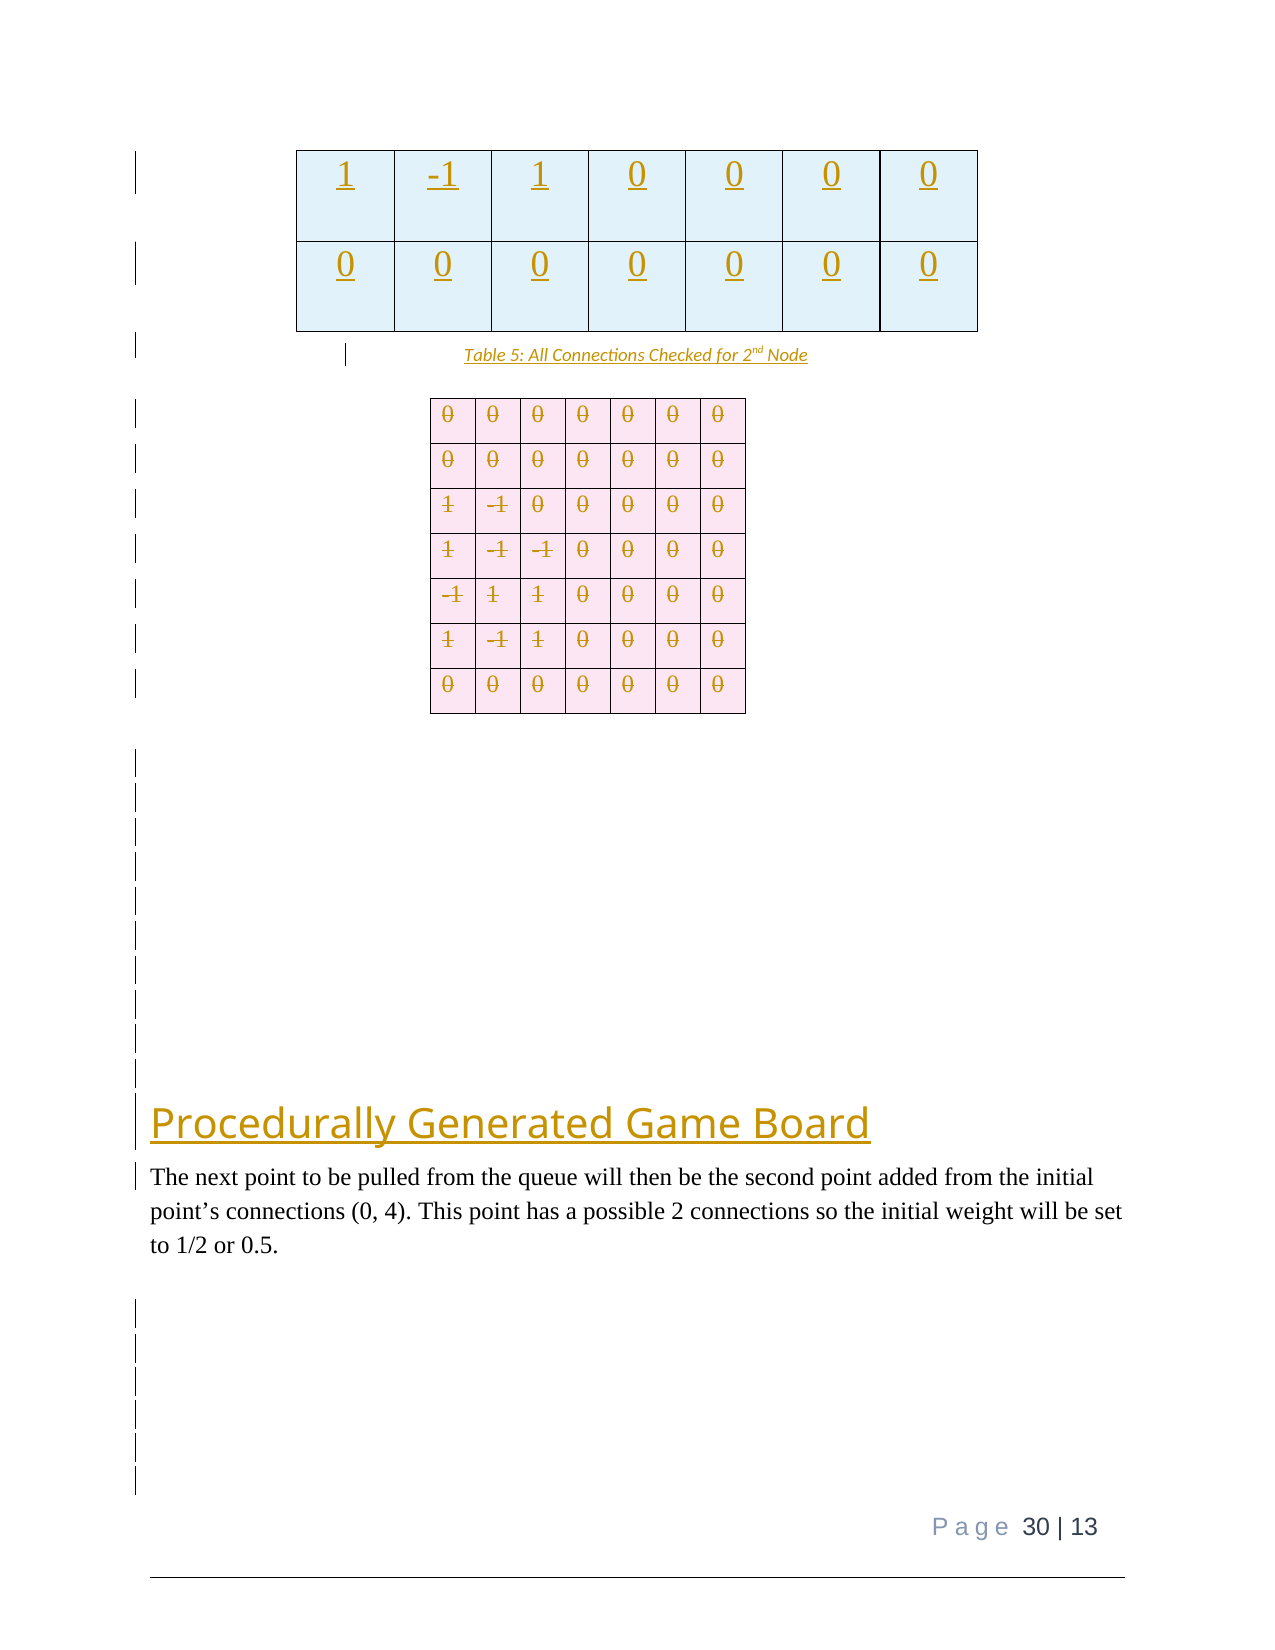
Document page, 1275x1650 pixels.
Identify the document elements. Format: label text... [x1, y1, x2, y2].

text The next point to be pulled from the queue will then be the second point added from the initial point’s connections (0, 4). This point has a possible 2 connections so the initial weight will be set to 1/2 or 0.5. [150, 1162, 1125, 1259]
